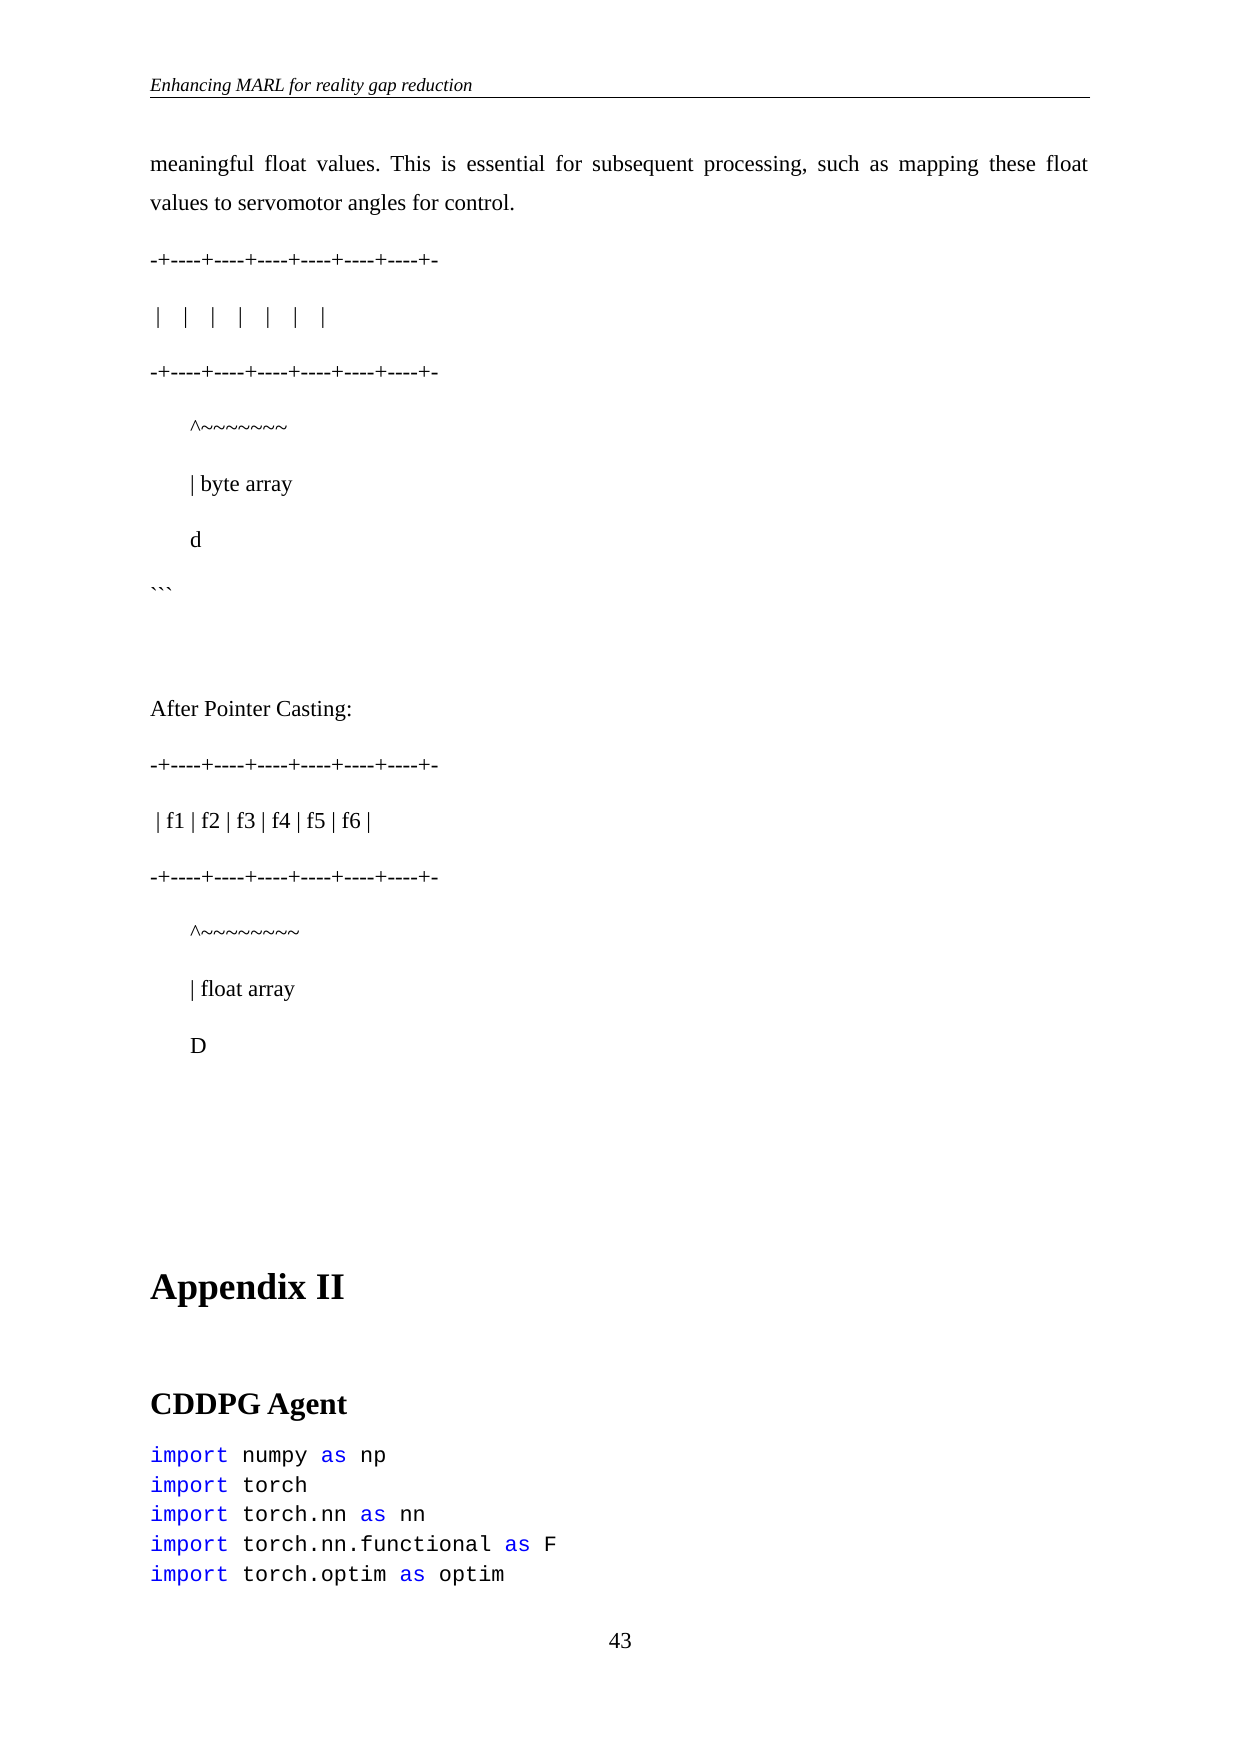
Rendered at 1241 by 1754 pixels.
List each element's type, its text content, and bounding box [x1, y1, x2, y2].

text import numpy as np [150, 1439, 1090, 1469]
text d [150, 526, 1090, 553]
text import torch.nn.functional as F [150, 1528, 1090, 1558]
text | | | | | | | [150, 302, 1090, 328]
text -+----+----+----+----+----+----+- [150, 358, 1090, 384]
text -+----+----+----+----+----+----+- [150, 863, 1090, 889]
text ^~~~~~~~ [150, 414, 1090, 440]
text ``` [150, 582, 1090, 609]
text | float array [150, 976, 1090, 1002]
text ^~~~~~~~~ [150, 919, 1090, 946]
text | f1 | f2 | f3 | f4 | f5 | f6 | [150, 807, 1090, 833]
text After Pointer Casting: [150, 695, 1090, 721]
subtitle CDDPG Agent [150, 1385, 1090, 1421]
text D [150, 1032, 1090, 1058]
subtitle Appendix II [150, 1264, 1090, 1308]
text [150, 150, 1090, 216]
text import torch.optim as optim [150, 1558, 1090, 1588]
text import torch [150, 1469, 1090, 1499]
text | byte array [150, 470, 1090, 497]
text -+----+----+----+----+----+----+- [150, 246, 1090, 272]
text import torch.nn as nn [150, 1499, 1090, 1528]
text -+----+----+----+----+----+----+- [150, 751, 1090, 777]
